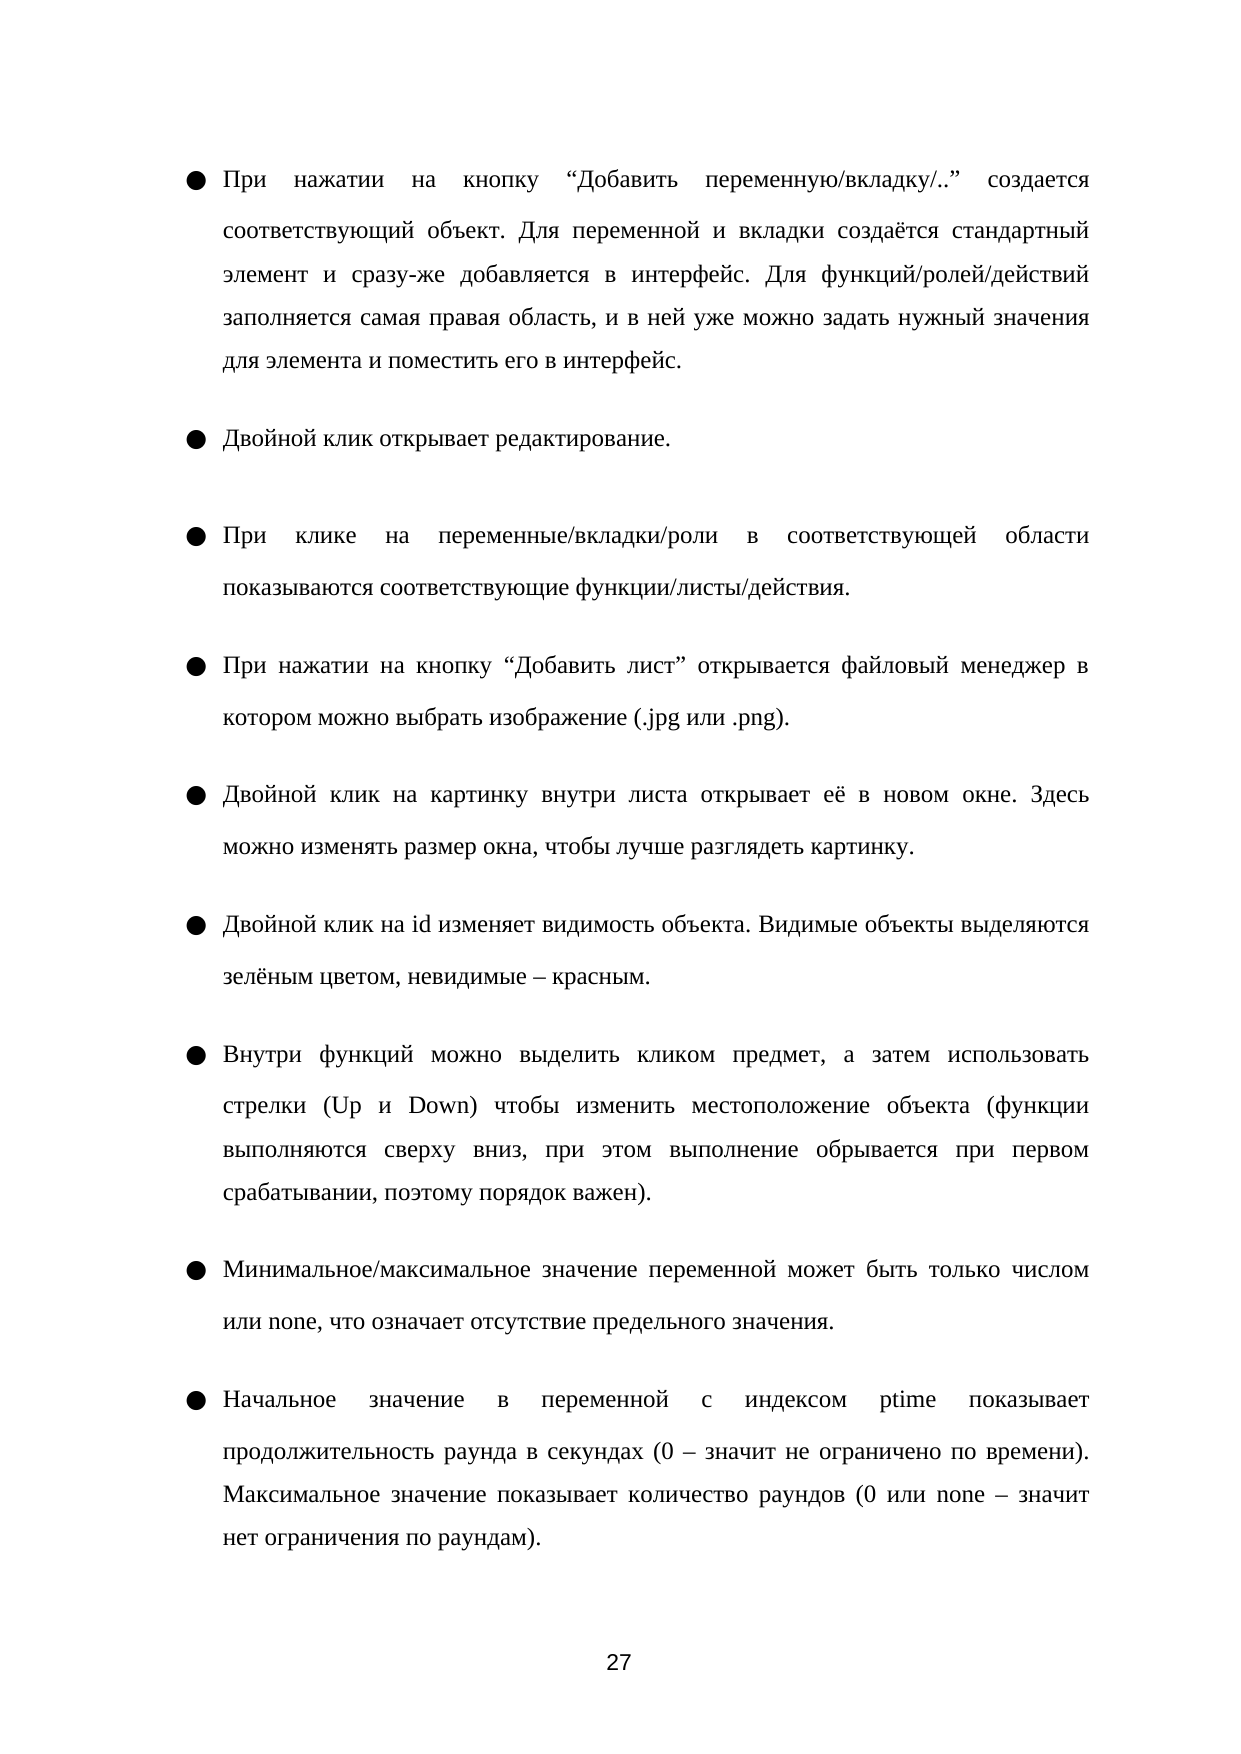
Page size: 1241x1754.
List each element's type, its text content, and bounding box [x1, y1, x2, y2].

list Двойной клик открывает редактирование. [185, 409, 1090, 460]
list Двойной клик на id изменяет видимость объекта. Видимые объекты выделяются зелёным цветом, невидимые – красным. [185, 895, 1090, 990]
list При нажатии на кнопку “Добавить лист” открывается файловый менеджер в котором можно выбрать изображение (.jpg или .png). [185, 636, 1090, 731]
list Минимальное/максимальное значение переменной может быть только числом или none, что означает отсутствие предельного значения. [185, 1241, 1090, 1335]
list Внутри функций можно выделить кликом предмет, а затем использовать стрелки (Up и Down) чтобы изменить местоположение объекта (функции выполняются сверху вниз, при этом выполнение обрывается при первом срабатывании, поэтому порядок важен). [185, 1025, 1090, 1206]
list Двойной клик на картинку внутри листа открывает её в новом окне. Здесь можно изменять размер окна, чтобы лучше разглядеть картинку. [185, 766, 1090, 860]
list Начальное значение в переменной с индексом ptime показывает продолжительность раунда в секундах (0 – значит не ограничено по времени). Максимальное значение показывает количество раундов (0 или none – значит нет ограничения по раундам). [185, 1370, 1090, 1551]
list При нажатии на кнопку “Добавить переменную/вкладку/..” создается соответствующий объект. Для переменной и вкладки создаётся стандартный элемент и сразу-же добавляется в интерфейс. Для функций/ролей/действий заполняется самая правая область, и в ней уже можно задать нужный значения для элемента и поместить его в интерфейс. [185, 150, 1090, 374]
list При клике на переменные/вкладки/роли в соответствующей области показываются соответствующие функции/листы/действия. [185, 507, 1090, 601]
